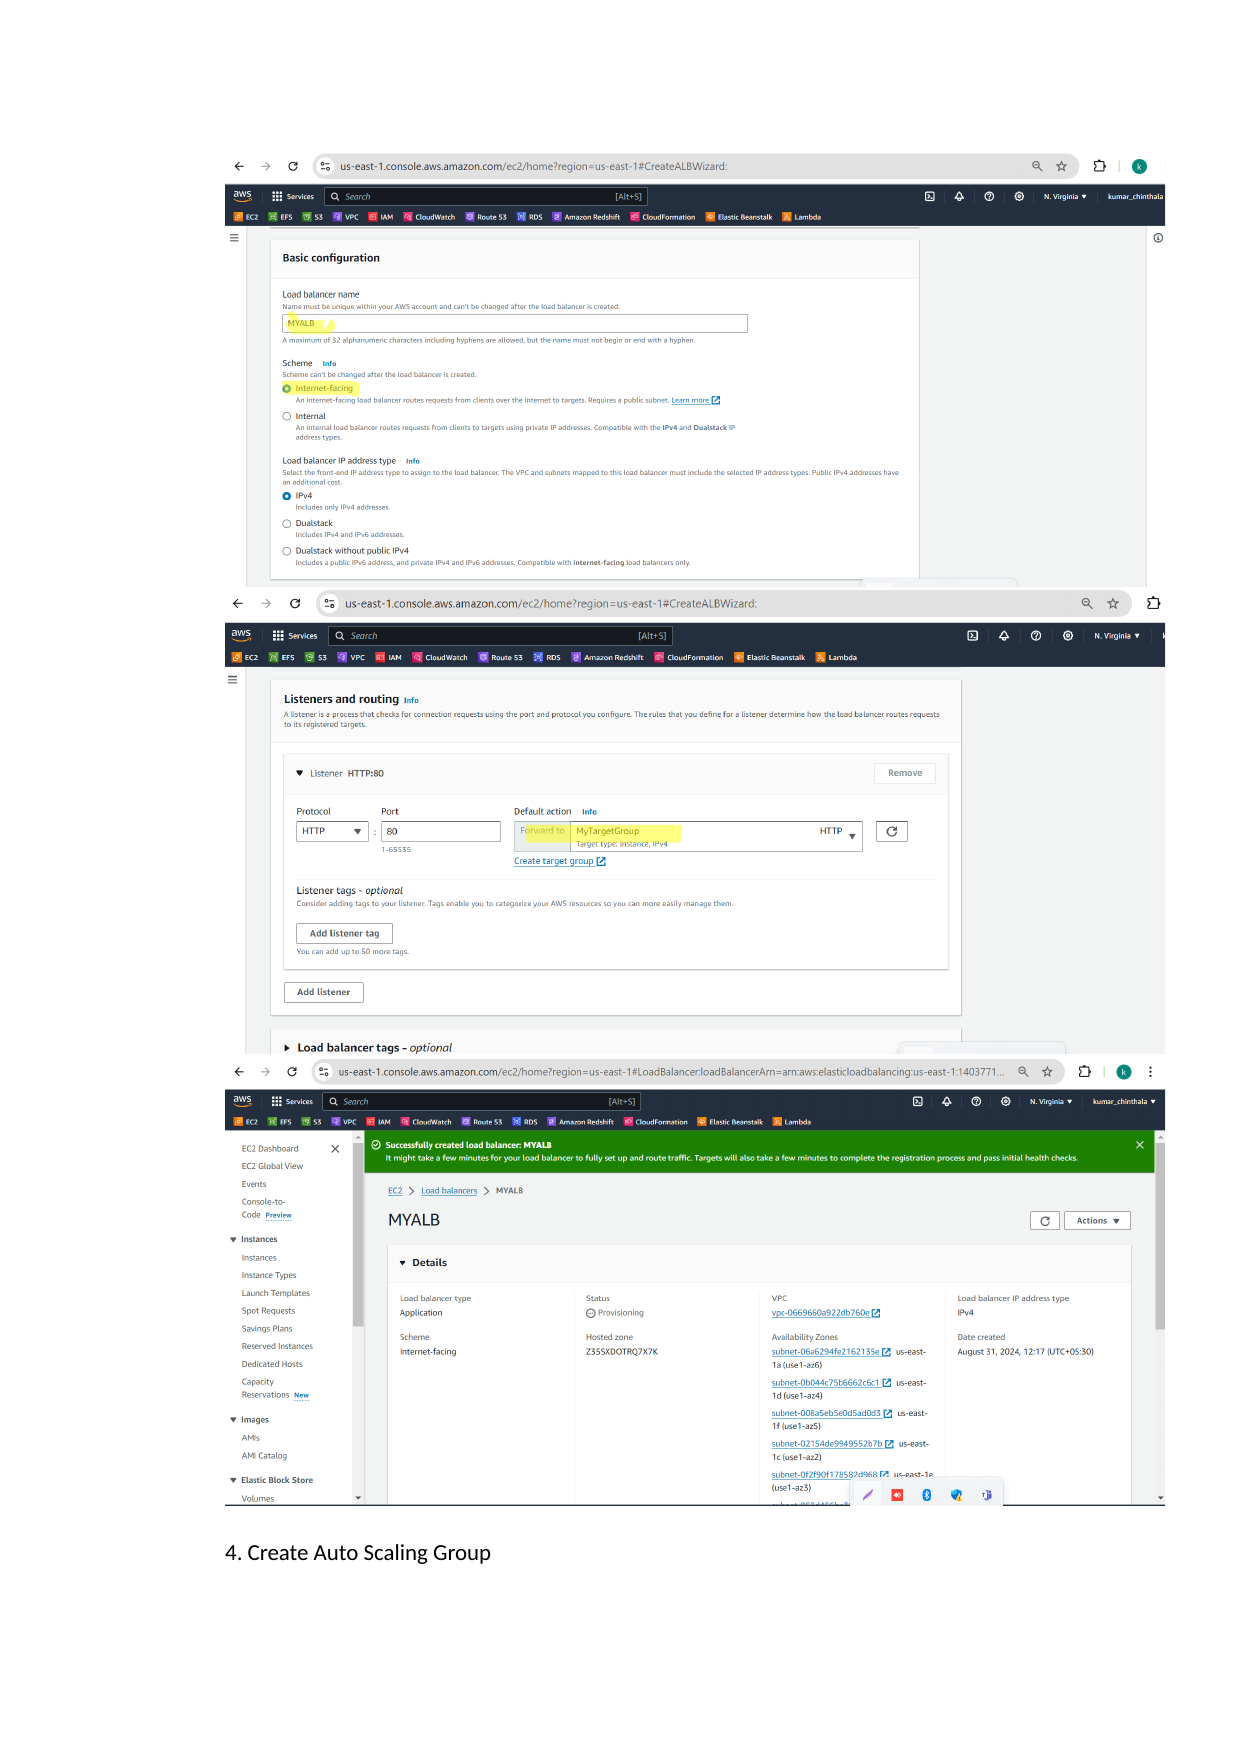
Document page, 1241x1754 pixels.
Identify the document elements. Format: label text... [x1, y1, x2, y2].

picture [225, 1056, 1166, 1506]
list 4. Create Auto Scaling Group [225, 1538, 1090, 1566]
picture [225, 588, 1166, 1054]
picture [225, 150, 1166, 587]
